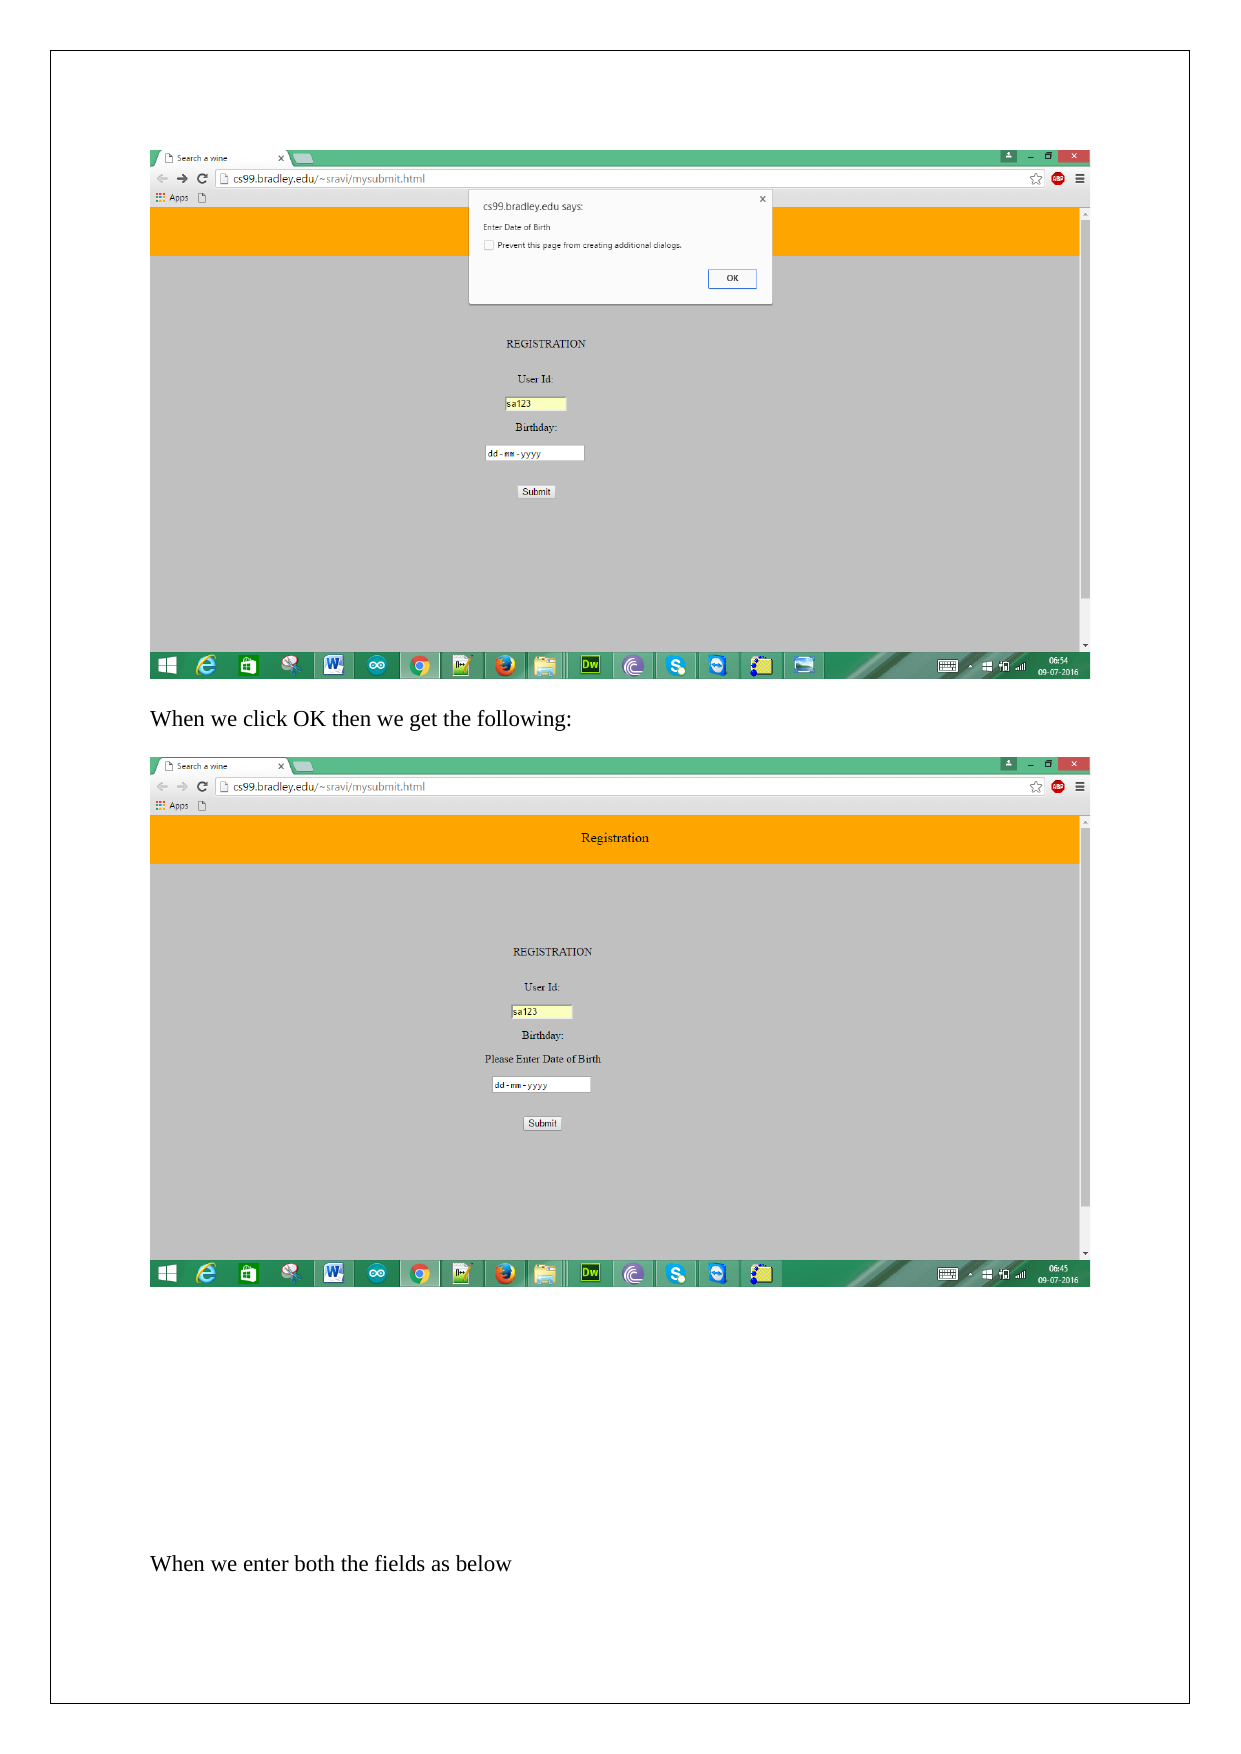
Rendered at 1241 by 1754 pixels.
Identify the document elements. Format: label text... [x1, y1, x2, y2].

picture [150, 150, 1091, 679]
text When we click OK then we get the following: [150, 705, 1090, 731]
picture [150, 757, 1091, 1287]
text When we enter both the fields as below [150, 1550, 1090, 1576]
